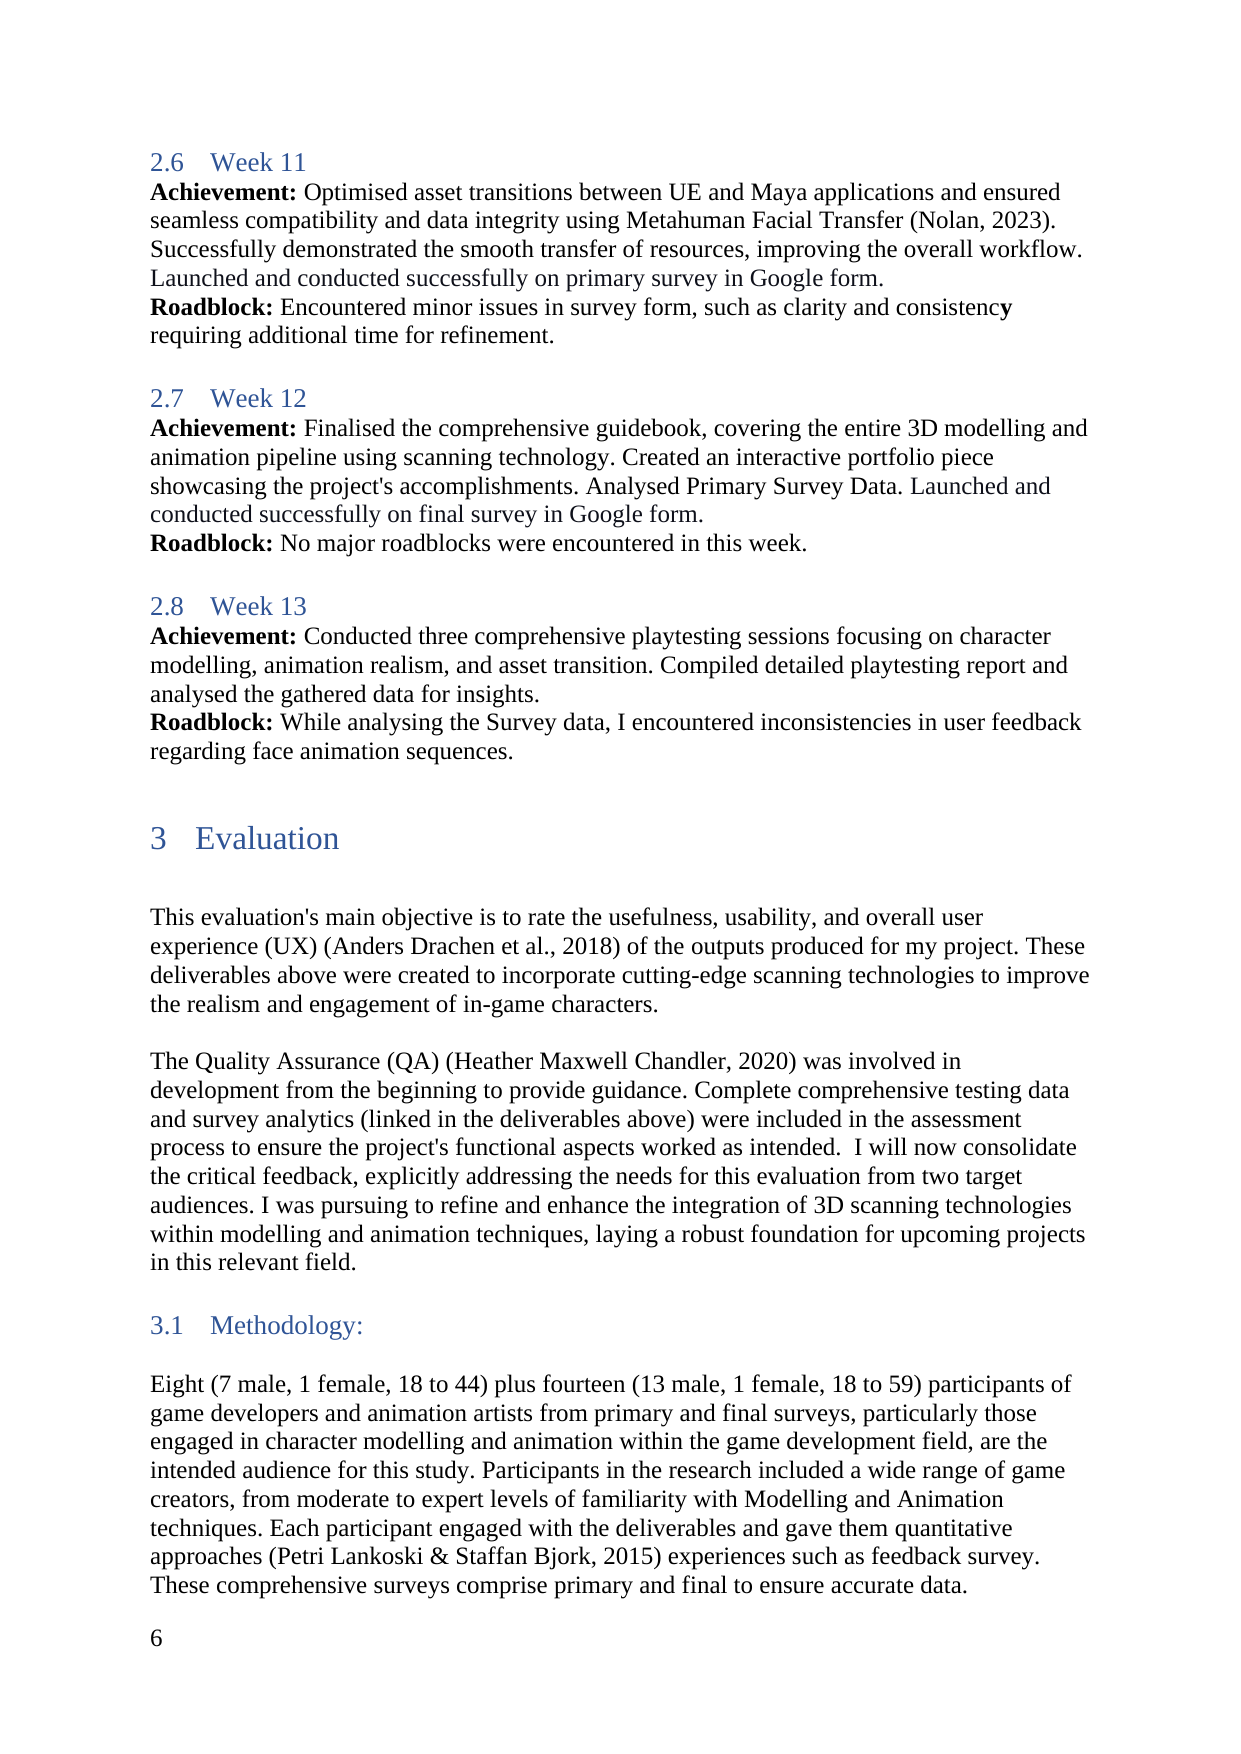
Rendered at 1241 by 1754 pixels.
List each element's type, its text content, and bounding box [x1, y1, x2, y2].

subtitle Week 13 [150, 590, 1090, 621]
subtitle Methodology: [150, 1309, 1090, 1340]
text Eight (7 male, 1 female, 18 to 44) plus fourteen (13 male, 1 female, 18 to 59) participants of game developers and animation artists from primary and final surveys, particularly those engaged in character modelling and animation within the game development field, are the intended audience for this study. Participants in the research included a wide range of game creators, from moderate to expert levels of familiarity with Modelling and Animation techniques. Each participant engaged with the deliverables and gave them quantitative approaches (Petri Lankoski & Staffan Bjork, 2015) experiences such as feedback survey. These comprehensive surveys comprise primary and final to ensure accurate data. [150, 1369, 1090, 1599]
subtitle Week 11 [150, 146, 1090, 177]
text The Quality Assurance (QA) (Heather Maxwell Chandler, 2020) was involved in development from the beginning to provide guidance. Complete comprehensive testing data and survey analytics (linked in the deliverables above) were included in the assessment process to ensure the project's functional aspects worked as intended. I will now consolidate the critical feedback, explicitly addressing the needs for this evaluation from two target audiences. I was pursuing to refine and enhance the integration of 3D scanning technologies within modelling and animation techniques, laying a robust foundation for upcoming projects in this relevant field. [150, 1046, 1090, 1276]
text Achievement: Optimised asset transitions between UE and Maya applications and ensured seamless compatibility and data integrity using Metahuman Facial Transfer (Nolan, 2023). Successfully demonstrated the smooth transfer of resources, improving the overall workflow. [150, 177, 1090, 263]
text Achievement: Conducted three comprehensive playtesting sessions focusing on character modelling, animation realism, and asset transition. Compiled detailed playtesting report and analysed the gathered data for insights. [150, 621, 1090, 707]
subtitle Week 12 [150, 382, 1090, 413]
text Roadblock: Encountered minor issues in survey form, such as clarity and consistency requiring additional time for refinement. [150, 292, 1090, 378]
text Achievement: Finalised the comprehensive guidebook, covering the entire 3D modelling and animation pipeline using scanning technology. Created an interactive portfolio piece showcasing the project's accomplishments. Analysed Primary Survey Data. Launched and conducted successfully on final survey in Google form. [150, 413, 1090, 528]
subtitle Evaluation [150, 819, 1090, 902]
text Roadblock: No major roadblocks were encountered in this week. [150, 528, 1090, 586]
text This evaluation's main objective is to rate the usefulness, usability, and overall user experience (UX) (Anders Drachen et al., 2018) of the outputs produced for my project. These deliverables above were created to incorporate cutting-edge scanning technologies to improve the realism and engagement of in-game characters. [150, 902, 1090, 1017]
text Launched and conducted successfully on primary survey in Google form. [150, 263, 1090, 292]
text Roadblock: While analysing the Survey data, I encountered inconsistencies in user feedback regarding face animation sequences. [150, 707, 1090, 765]
